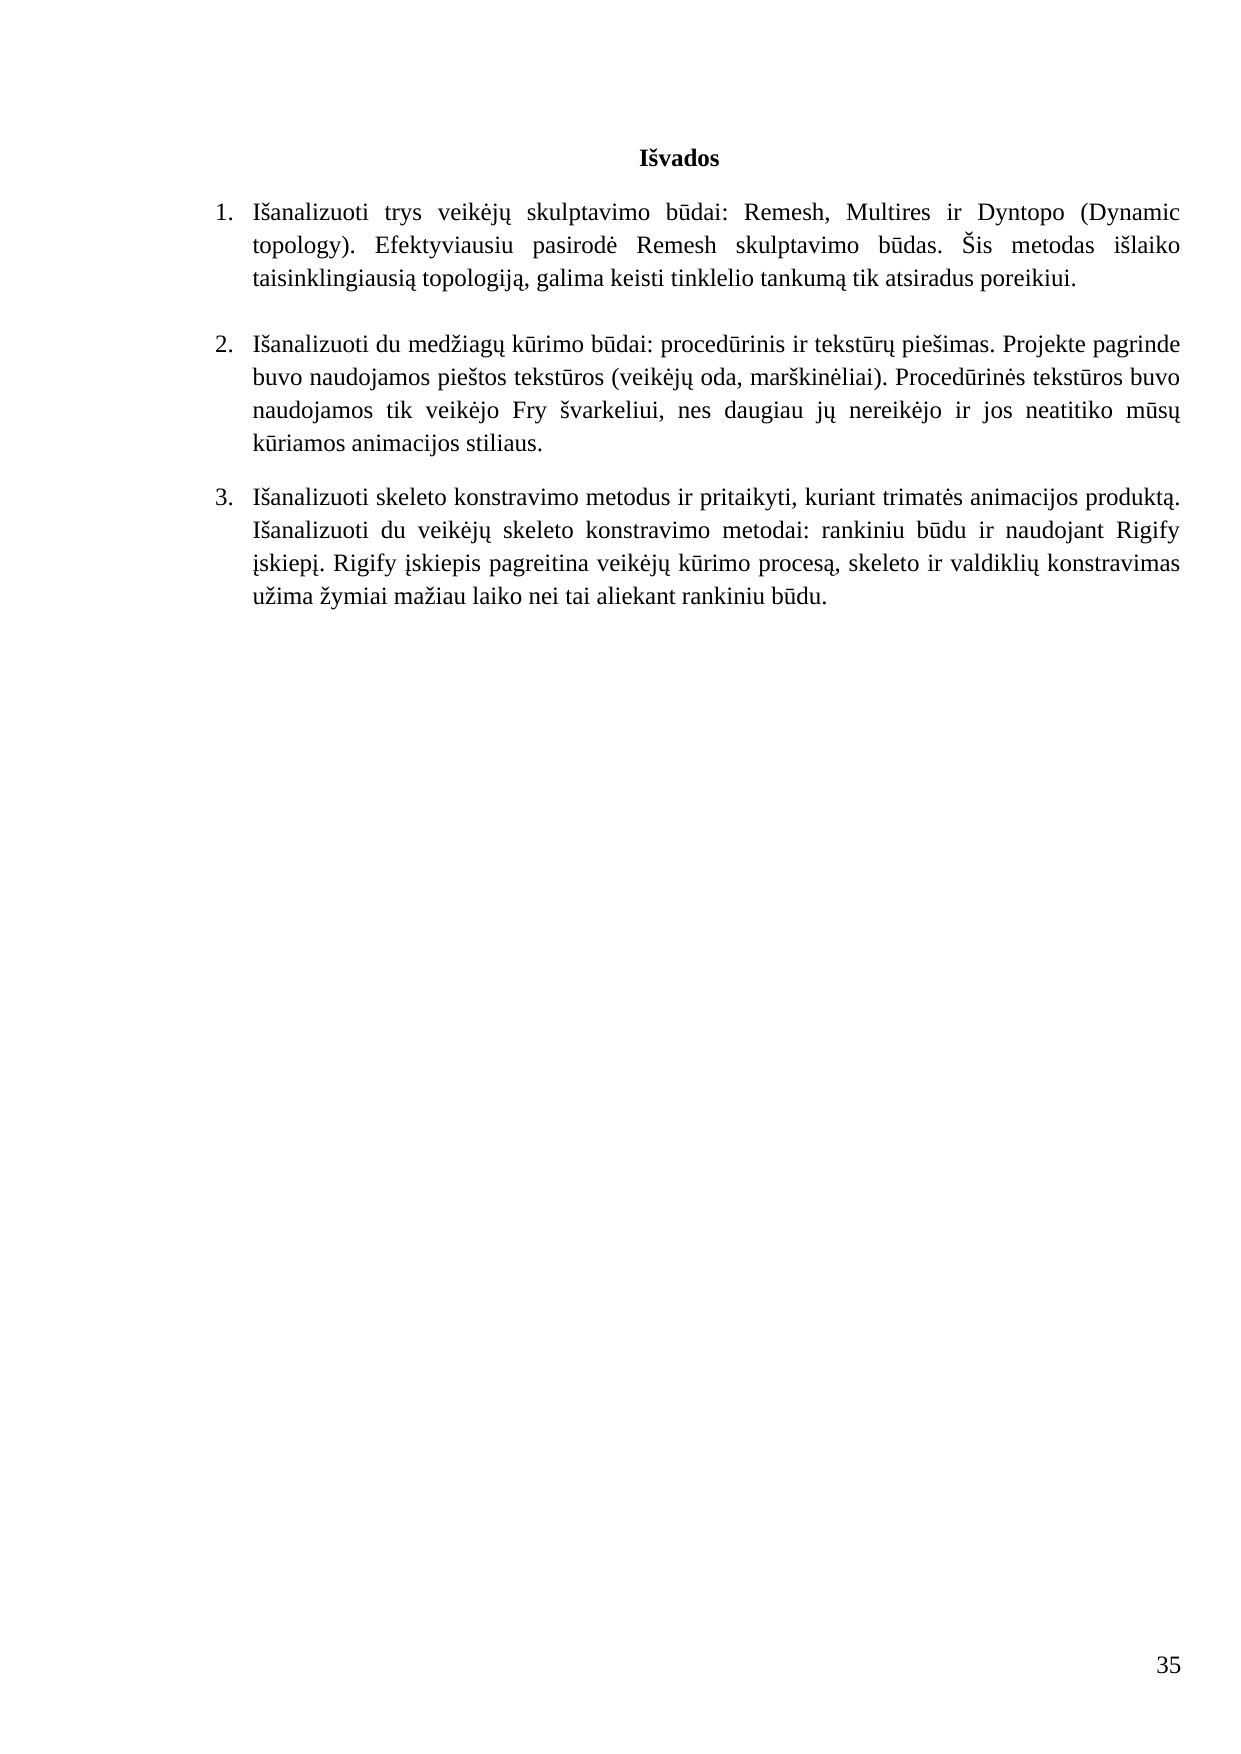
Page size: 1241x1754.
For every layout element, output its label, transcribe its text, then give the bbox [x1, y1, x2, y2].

list Išanalizuoti trys veikėjų skulptavimo būdai: Remesh, Multires ir Dyntopo (Dynamic topology). Efektyviausiu pasirodė Remesh skulptavimo būdas. Šis metodas išlaiko taisinklingiausią topologiją, galima keisti tinklelio tankumą tik atsiradus poreikiui. [215, 197, 1181, 292]
text Išvados [177, 143, 1181, 172]
list Išanalizuoti skeleto konstravimo metodus ir pritaikyti, kuriant trimatės animacijos produktą. Išanalizuoti du veikėjų skeleto konstravimo metodai: rankiniu būdu ir naudojant Rigify įskiepį. Rigify įskiepis pagreitina veikėjų kūrimo procesą, skeleto ir valdiklių konstravimas užima žymiai mažiau laiko nei tai aliekant rankiniu būdu. [215, 482, 1181, 610]
list Išanalizuoti du medžiagų kūrimo būdai: procedūrinis ir tekstūrų piešimas. Projekte pagrinde buvo naudojamos pieštos tekstūros (veikėjų oda, marškinėliai). Procedūrinės tekstūros buvo naudojamos tik veikėjo Fry švarkeliui, nes daugiau jų nereikėjo ir jos neatitiko mūsų kūriamos animacijos stiliaus. [215, 329, 1181, 457]
